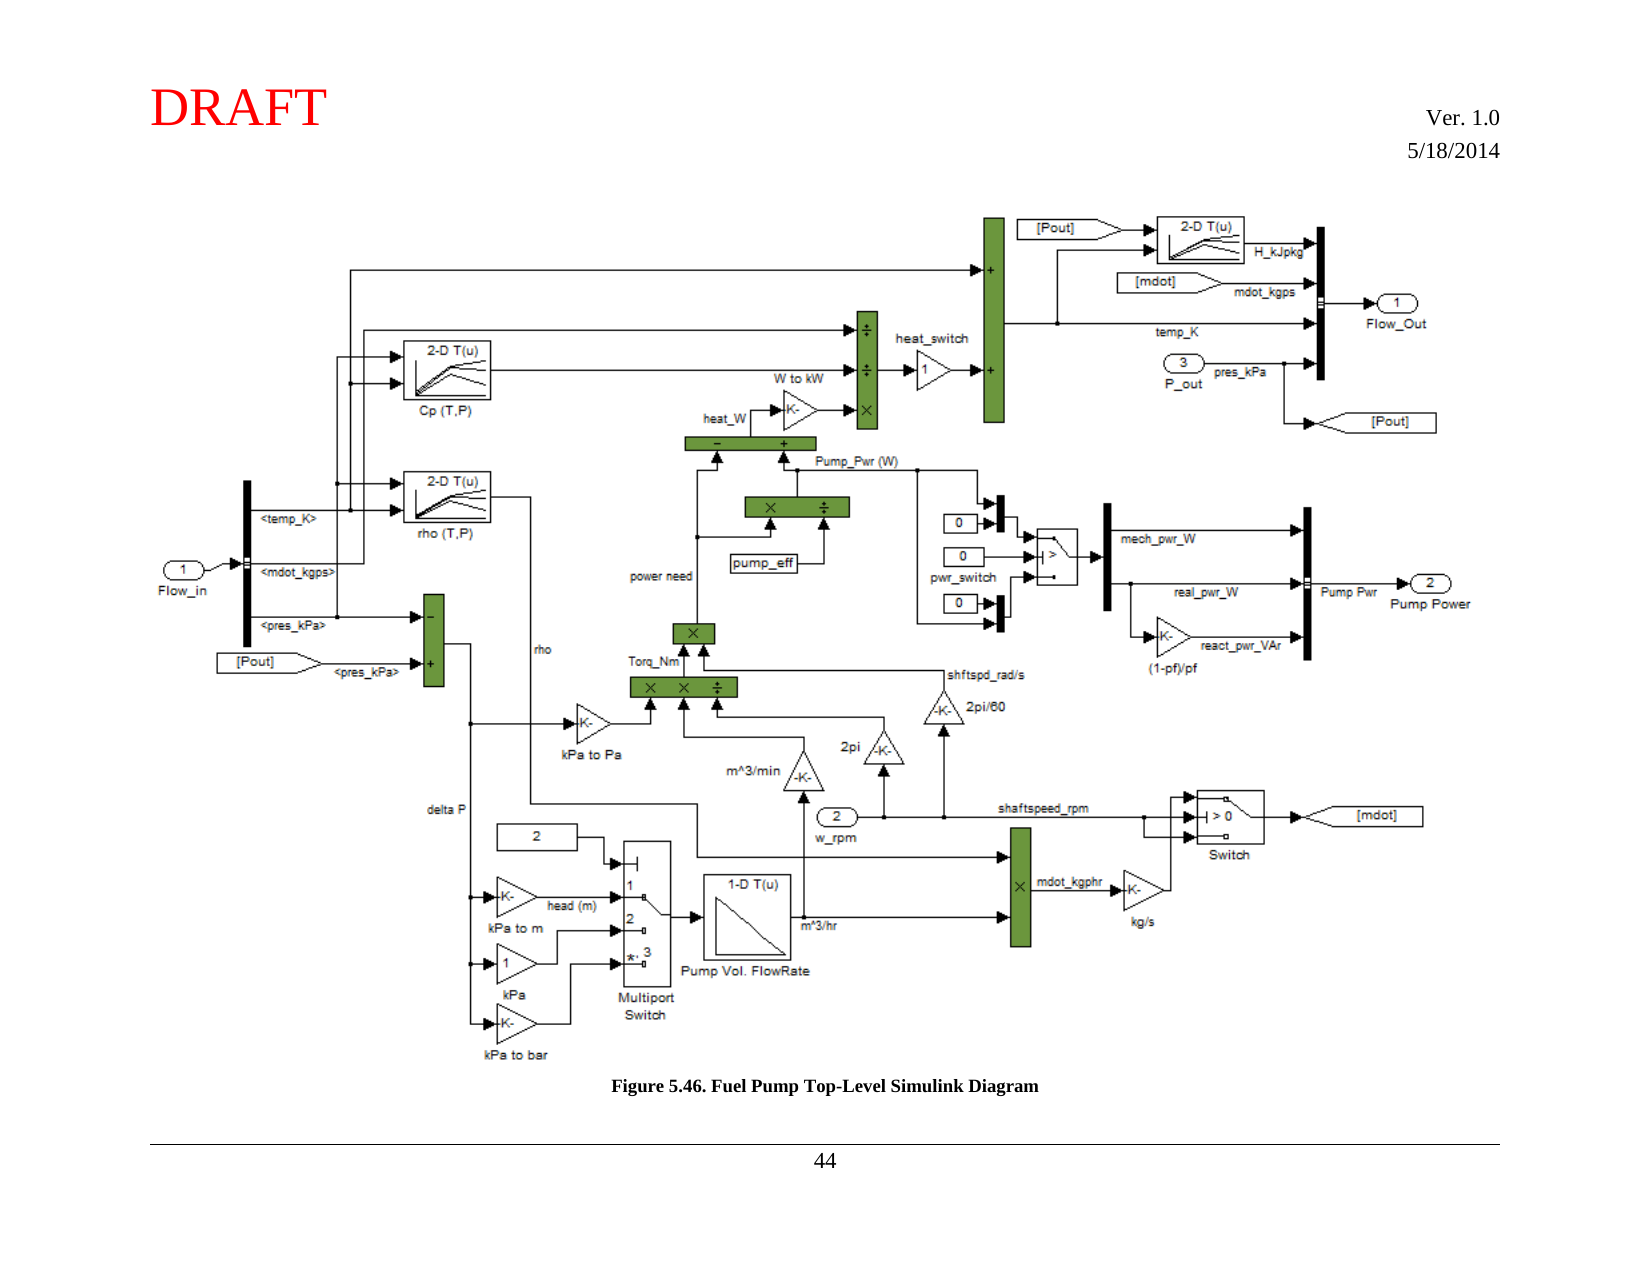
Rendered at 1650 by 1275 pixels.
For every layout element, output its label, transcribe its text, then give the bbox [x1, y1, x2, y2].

picture [150, 192, 1500, 1073]
